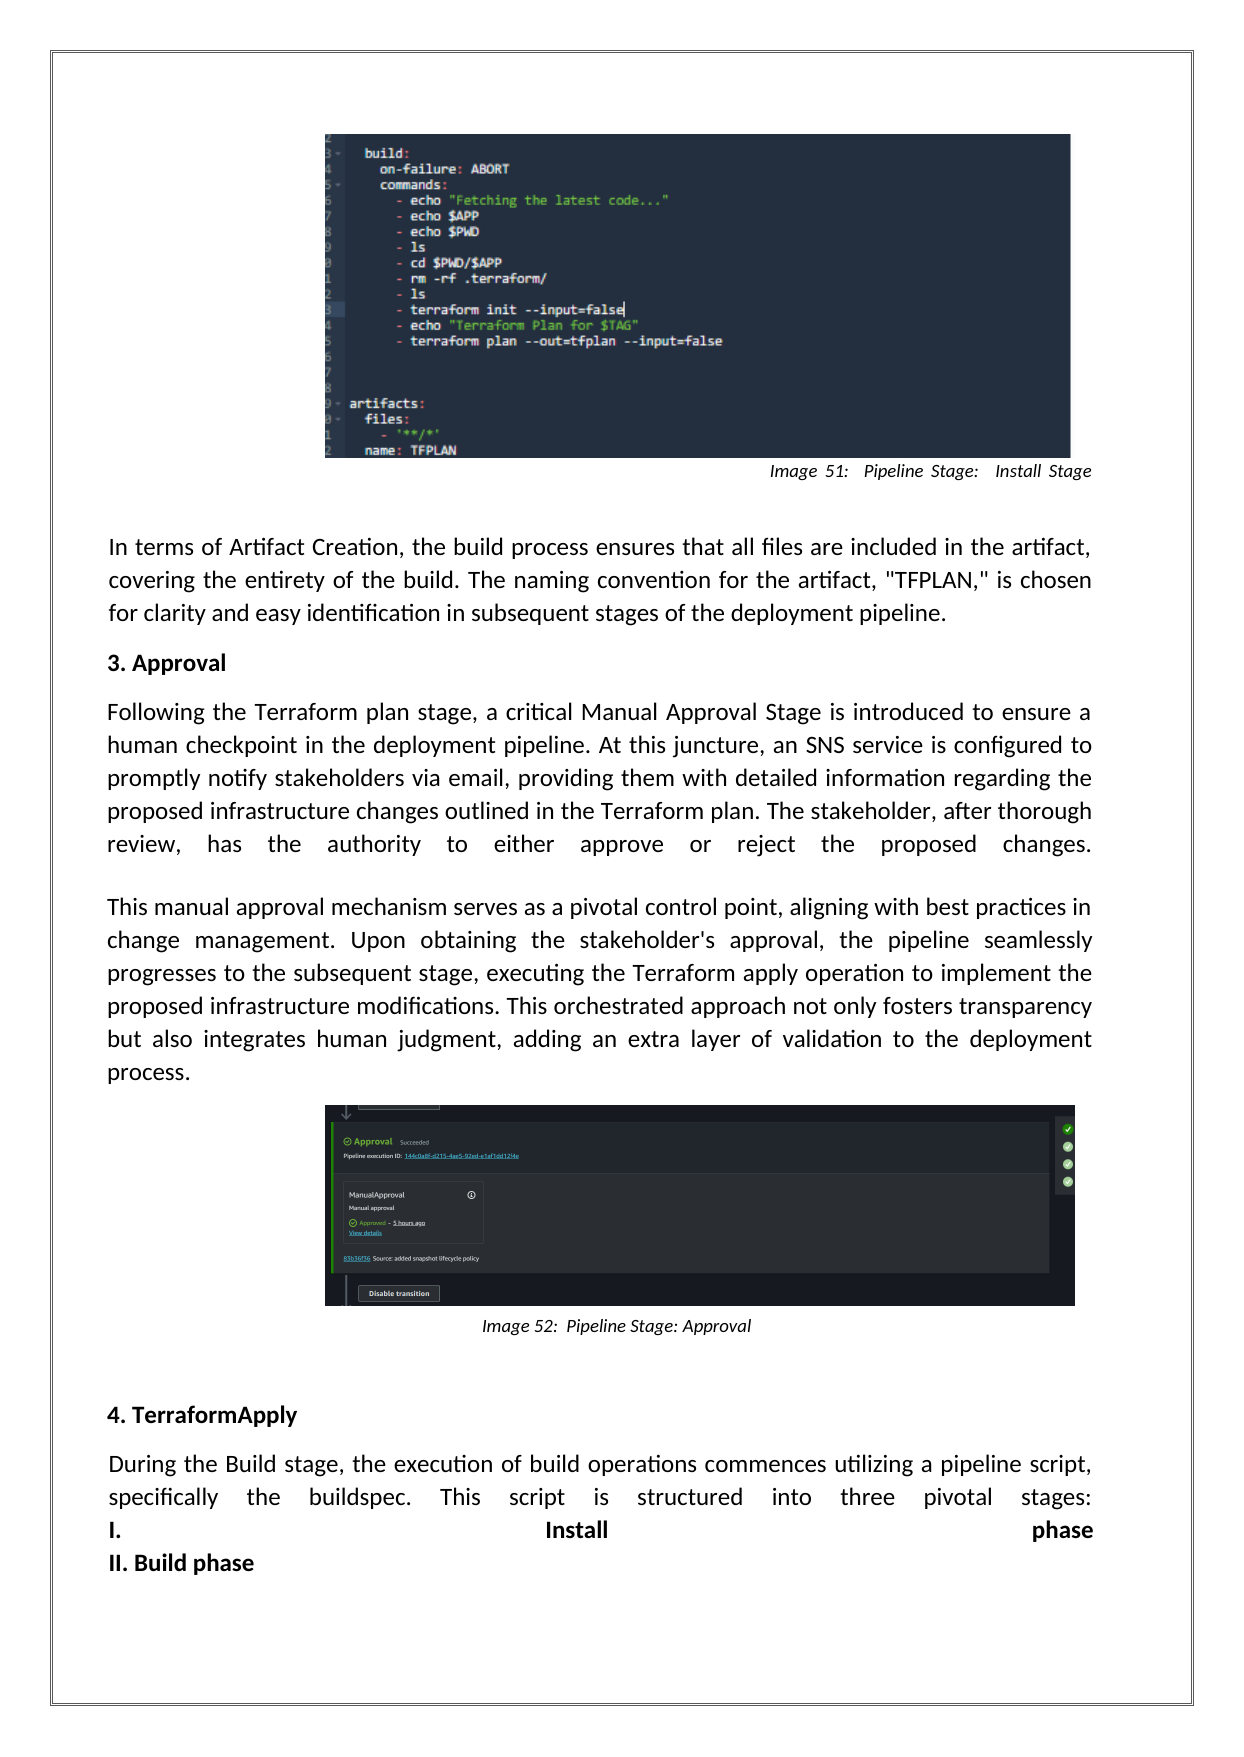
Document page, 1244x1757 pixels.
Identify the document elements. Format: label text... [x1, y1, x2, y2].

text Following the Terraform plan stage, a critical Manual Approval Stage is introduced to ensure a human checkpoint in the deployment pipeline. At this juncture, an SNS service is configured to promptly notify stakeholders via email, providing them with detailed information regarding the proposed infrastructure changes outlined in the Terraform plan. The stakeholder, after thorough review, has the authority to either approve or reject the proposed changes. This manual approval mechanism serves as a pivotal control point, aligning with best practices in change management. Upon obtaining the stakeholder's approval, the pipeline seamlessly progresses to the subsequent stage, executing the Terraform apply operation to implement the proposed infrastructure modifications. This orchestrated approach not only fosters transparency but also integrates human judgment, adding an extra layer of validation to the deployment process. [107, 696, 1094, 1086]
text 3. Approval [107, 647, 1094, 677]
text In terms of Artifact Creation, the build process ensures that all files are included in the artifact, covering the entirety of the build. The naming convention for the artifact, "TFPLAN," is chosen for clarity and easy identification in subsequent stages of the deployment pipeline. [108, 531, 1094, 628]
text During the Build stage, the execution of build operations commences utilizing a pipeline script, specifically the buildspec. This script is structured into three pivotal stages: I. Install phase II. Build phase [108, 1448, 1094, 1578]
text Image 51: Pipeline Stage: Install Stage [107, 134, 1094, 513]
text 4. TerraformApply [107, 1399, 1094, 1429]
text Image 52: Pipeline Stage: Approval [108, 1105, 1094, 1338]
